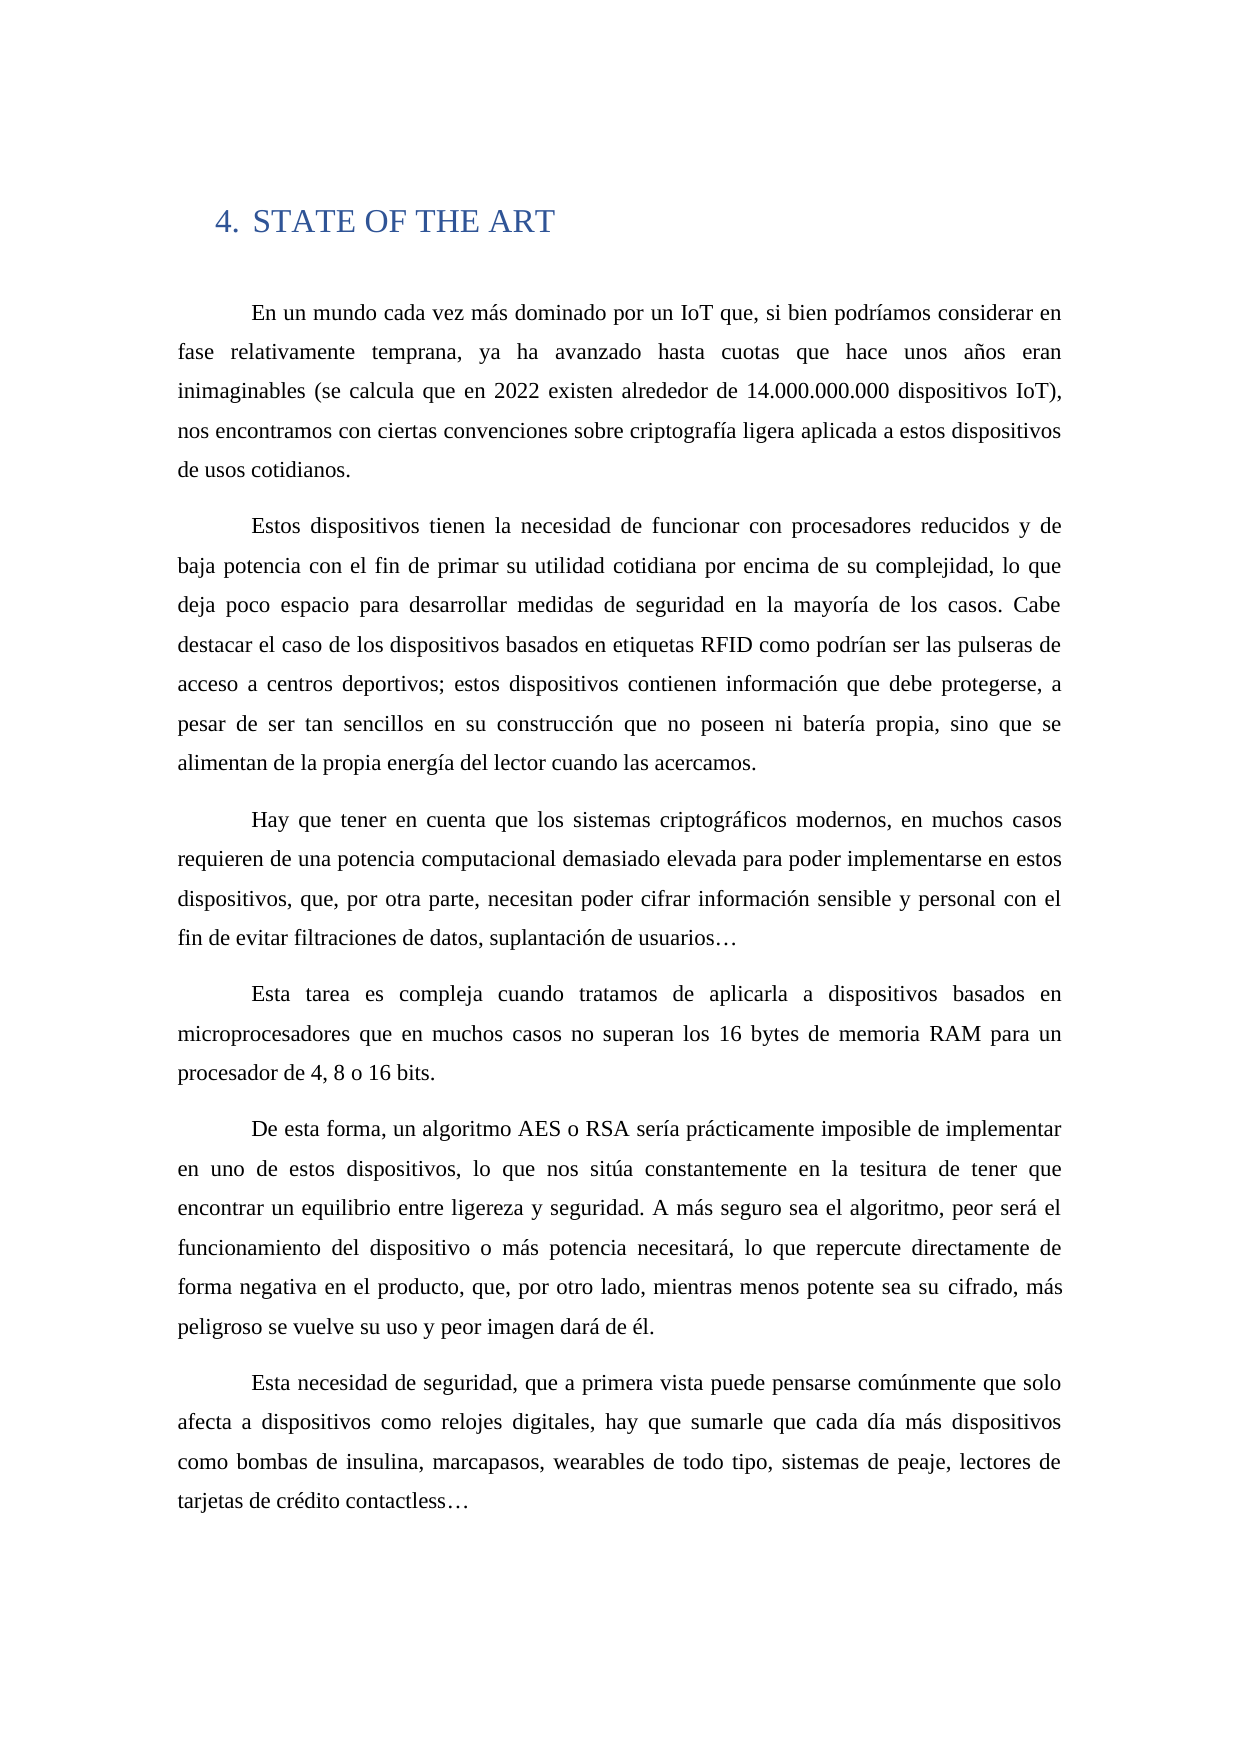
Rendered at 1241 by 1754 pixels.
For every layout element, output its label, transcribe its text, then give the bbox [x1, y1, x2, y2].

text Esta necesidad de seguridad, que a primera vista puede pensarse comúnmente que solo afecta a dispositivos como relojes digitales, hay que sumarle que cada día más dispositivos como bombas de insulina, marcapasos, wearables de todo tipo, sistemas de peaje, lectores de tarjetas de crédito contactless… [177, 1369, 1063, 1514]
text Esta tarea es compleja cuando tratamos de aplicarla a dispositivos basados en microprocesadores que en muchos casos no superan los 16 bytes de memoria RAM para un procesador de 4, 8 o 16 bits. [177, 980, 1063, 1086]
text Estos dispositivos tienen la necesidad de funcionar con procesadores reducidos y de baja potencia con el fin de primar su utilidad cotidiana por encima de su complejidad, lo que deja poco espacio para desarrollar medidas de seguridad en la mayoría de los casos. Cabe destacar el caso de los dispositivos basados en etiquetas RFID como podrían ser las pulseras de acceso a centros deportivos; estos dispositivos contienen información que debe protegerse, a pesar de ser tan sencillos en su construcción que no poseen ni batería propia, sino que se alimentan de la propia energía del lector cuando las acercamos. [177, 513, 1063, 776]
text Hay que tener en cuenta que los sistemas criptográficos modernos, en muchos casos requieren de una potencia computacional demasiado elevada para poder implementarse en estos dispositivos, que, por otra parte, necesitan poder información sensible y personal con el fin de evitar filtraciones de datos, suplantación de usuarios… [177, 806, 1063, 950]
text En un mundo cada vez más dominado por un IoT que, si bien podríamos considerar en fase relativamente temprana, ya ha avanzado hasta cuotas que hace unos años eran inimaginables4, nos encontramos con ciertas convenciones sobre criptografía ligera aplicada a estos dispositivos de usos cotidianos. [177, 298, 1063, 483]
subtitle STATE OF THE ART [215, 201, 1063, 239]
text De esta forma, un algoritmo AES o RSA sería prácticamente imposible de implementar en uno de estos dispositivos, lo que nos sitúa constantemente en la tesitura de tener que encontrar un equilibrio entre ligereza y seguridad. A más seguro sea el algoritmo, peor será el funcionamiento del dispositivo o más potencia necesitará, lo que repercute directamente de forma negativa en el producto, que, por otro lado, mientras menos potente sea su , más peligroso vuelve su uso y peor imagen dará de él. [177, 1115, 1063, 1339]
